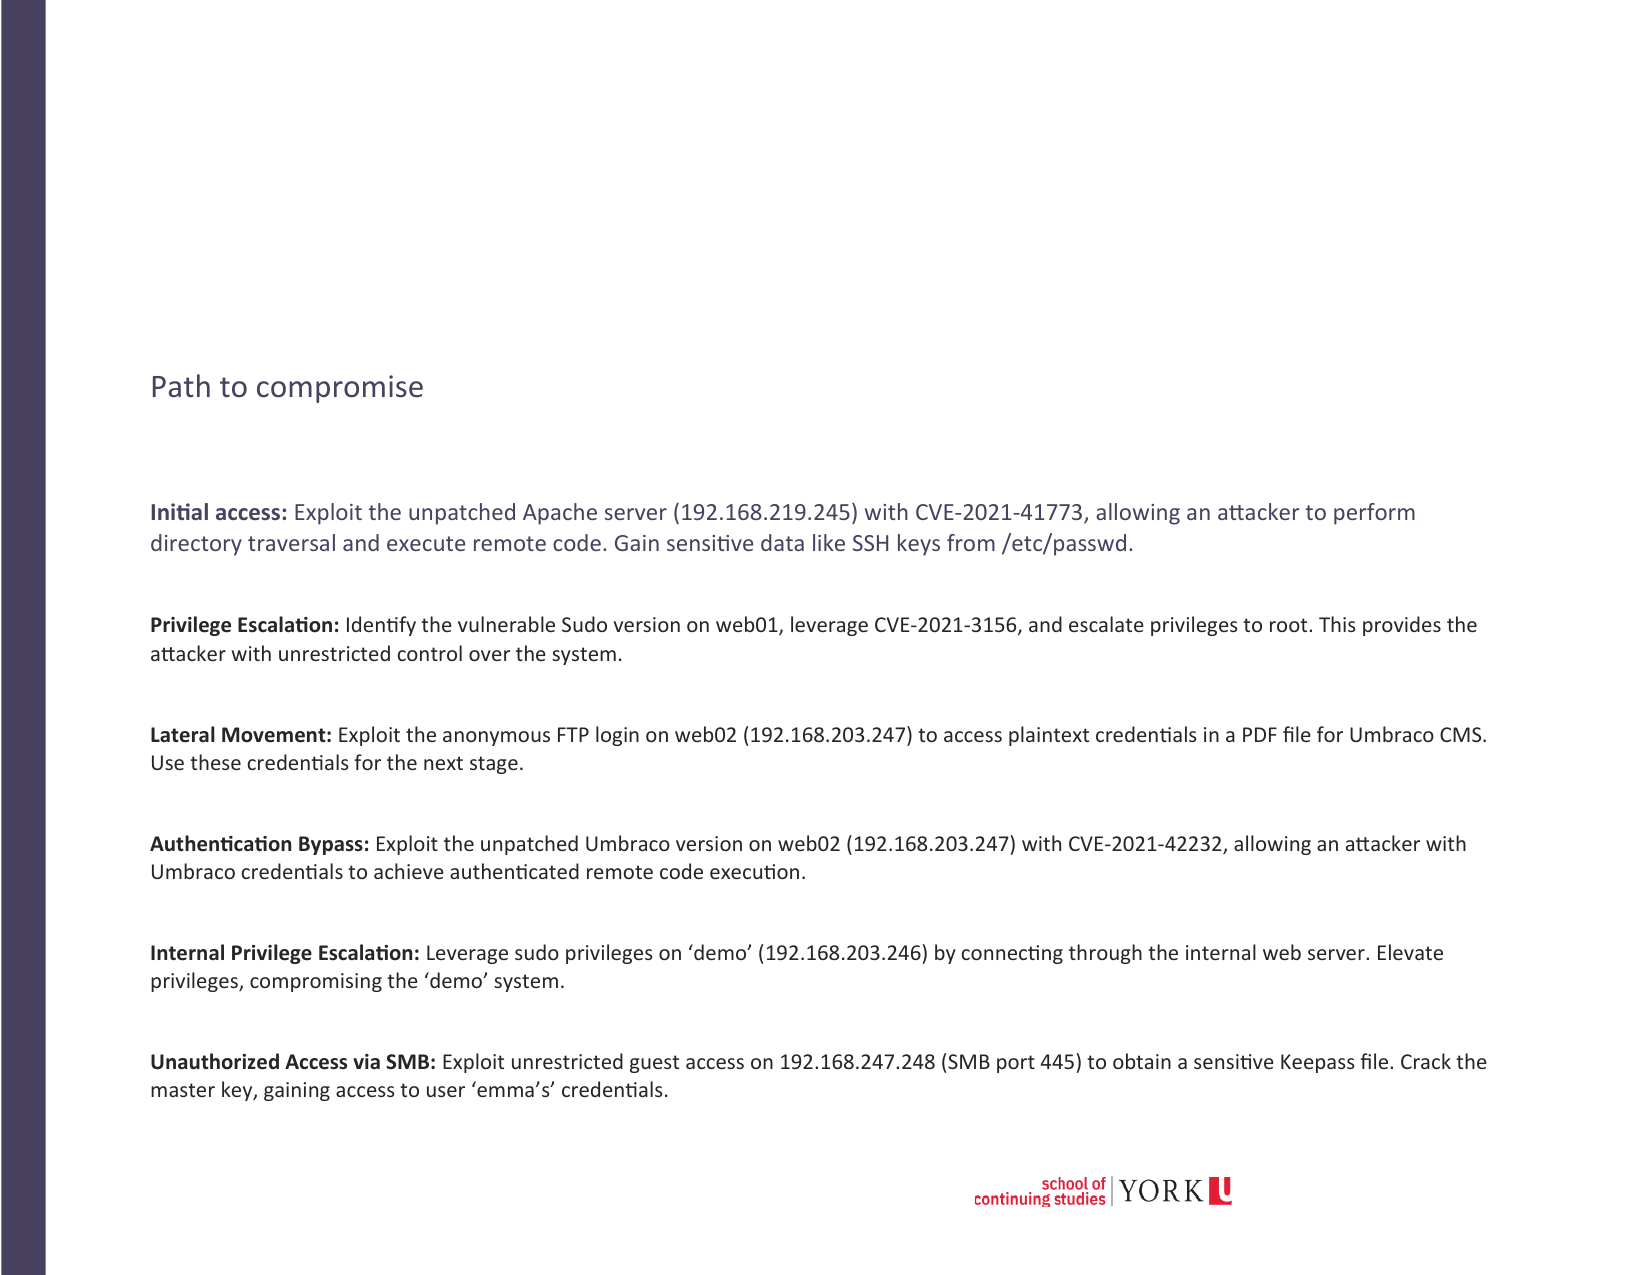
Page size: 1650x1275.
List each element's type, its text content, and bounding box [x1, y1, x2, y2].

text Privilege Escalation: Identify the vulnerable Sudo version on web01, leverage CVE-2021-3156, and escalate privileges to root. This provides the attacker with unrestricted control over the system. [150, 611, 1500, 667]
text Authentication Bypass: Exploit the unpatched Umbraco version on web02 (192.168.203.247) with CVE-2021-42232, allowing an attacker with Umbraco credentials to achieve authenticated remote code execution. [150, 829, 1500, 885]
text Lateral Movement: Exploit the anonymous FTP login on web02 (192.168.203.247) to access plaintext credentials in a PDF file for Umbraco CMS. Use these credentials for the next stage. [150, 720, 1500, 776]
text Internal Privilege Escalation: Leverage sudo privileges on ‘demo’ (192.168.203.246) by connecting through the internal web server. Elevate privileges, compromising the ‘demo’ system. [150, 938, 1500, 994]
subtitle Path to compromise [150, 365, 1500, 406]
subtitle Initial access: Exploit the unpatched Apache server (192.168.219.245) with CVE-2021-41773, allowing an attacker to perform directory traversal and execute remote code. Gain sensitive data like SSH keys from /etc/passwd. [150, 497, 1500, 558]
text Unauthorized Access via SMB: Exploit unrestricted guest access on 192.168.247.248 (SMB port 445) to obtain a sensitive Keepass file. Crack the master key, gaining access to user ‘emma’s’ credentials. [150, 1047, 1500, 1103]
